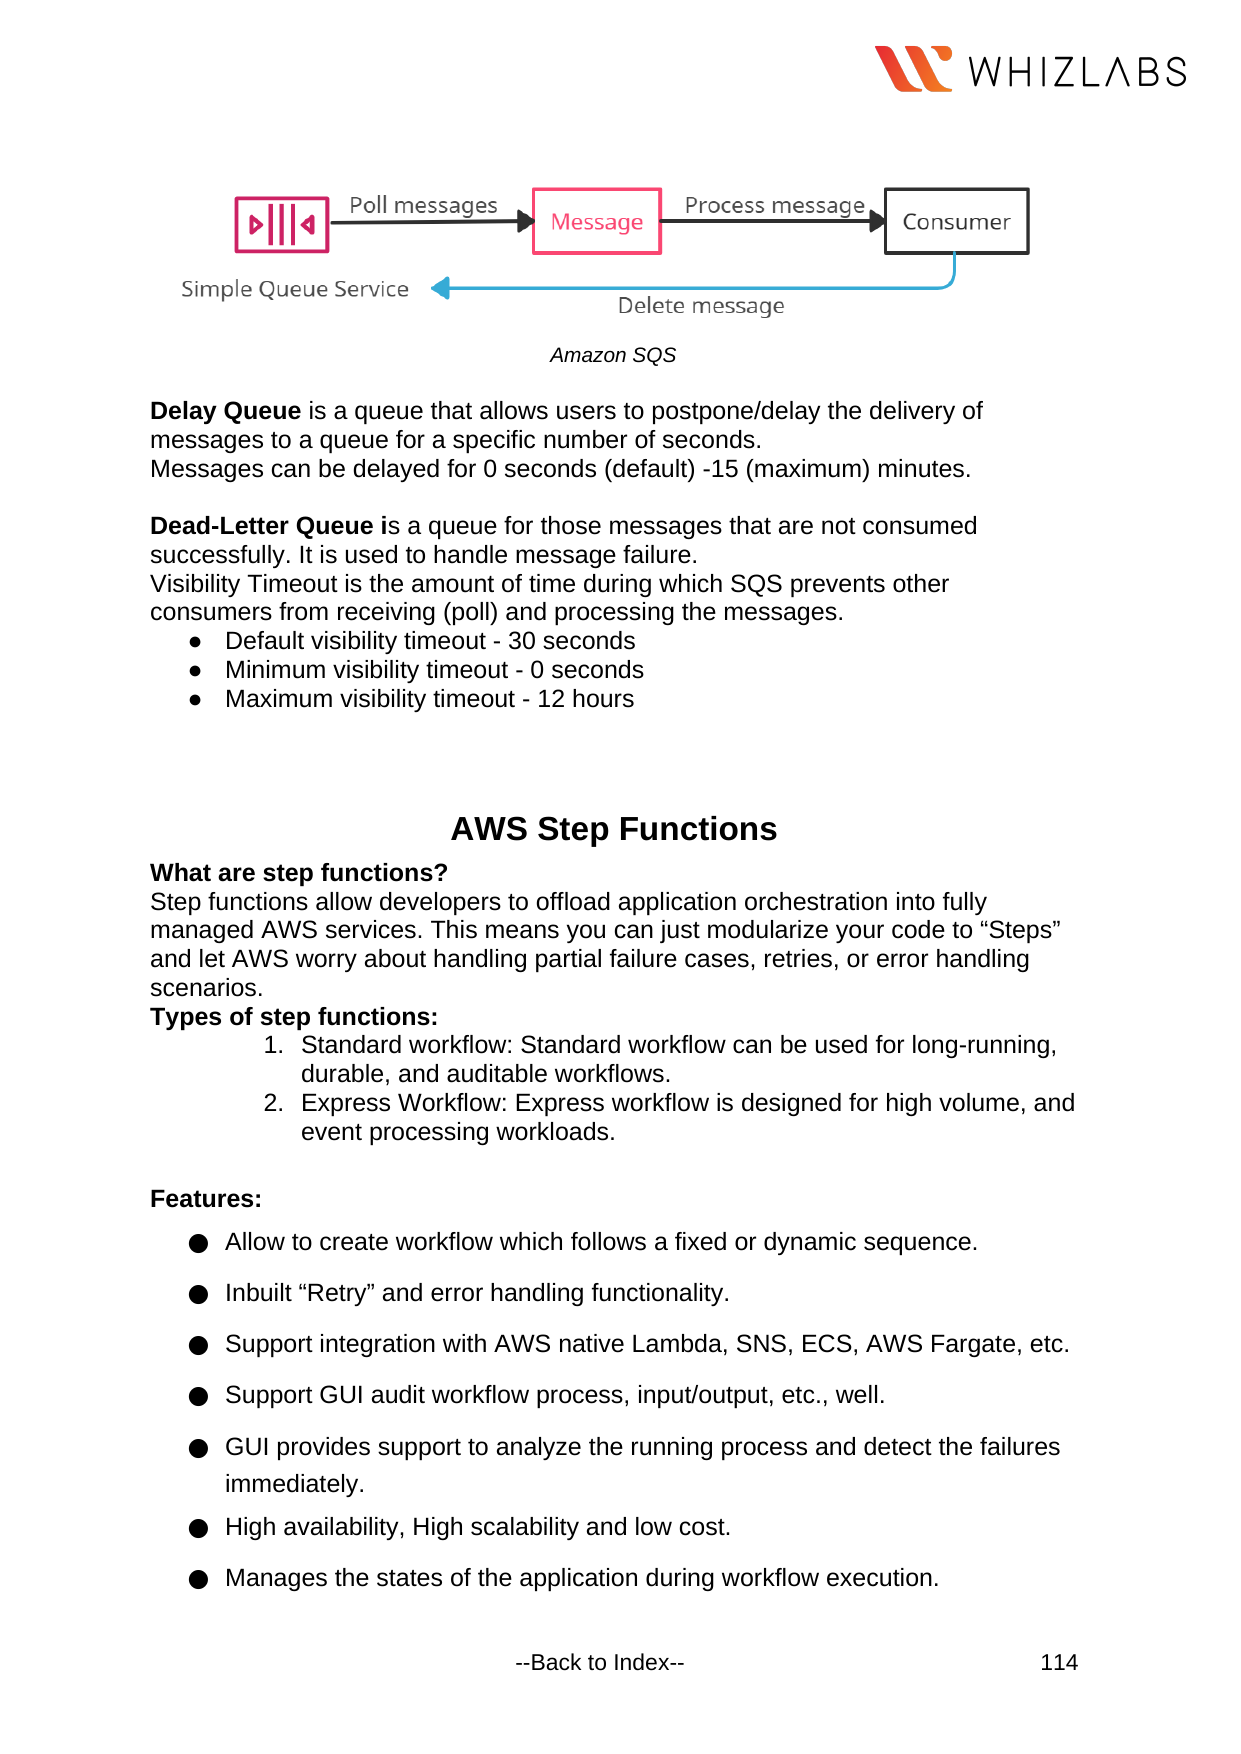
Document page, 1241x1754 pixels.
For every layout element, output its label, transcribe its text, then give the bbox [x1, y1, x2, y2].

subtitle AWS Step Functions [150, 809, 1078, 847]
list Inbuilt “Retry” and error handling functionality. [187, 1264, 1078, 1316]
text Delay Queue is a queue that allows users to postpone/delay the delivery of messages to a queue for a specific number of seconds. [150, 396, 1078, 453]
list Express Workflow: Express workflow is designed for high volume, and event processing workloads. [263, 1088, 1078, 1145]
text Amazon SQS [150, 343, 1078, 367]
subtitle What are step functions? [150, 858, 1078, 887]
list Manages the states of the application during workflow execution. [187, 1549, 1078, 1601]
text Dead-Letter Queue is a queue for those messages that are not consumed successfully. It is used to handle message failure. [150, 511, 1078, 568]
text Messages can be delayed for 0 seconds (default) -15 (maximum) minutes. [150, 453, 1078, 482]
list High availability, High scalability and low cost. [187, 1498, 1078, 1549]
list Support GUI audit workflow process, input/output, etc., well. [187, 1367, 1078, 1418]
text Step functions allow developers to offload application orchestration into fully managed AWS services. This means you can just modularize your code to “Steps” and let AWS worry about handling partial failure cases, retries, or error handling scenarios. [150, 887, 1078, 1002]
picture [150, 150, 1071, 344]
list Maximum visibility timeout - 12 hours [187, 683, 1078, 712]
list GUI provides support to analyze the running process and detect the failures immediately. [187, 1418, 1078, 1498]
text Types of step functions: [150, 1002, 1078, 1030]
list Standard workflow: Standard workflow can be used for long-running, durable, and auditable workflows. [263, 1030, 1078, 1088]
list Minimum visibility timeout - 0 seconds [187, 655, 1078, 683]
subtitle Features: [150, 1184, 1078, 1213]
text Visibility Timeout is the amount of time during which SQS prevents other consumers from receiving (poll) and processing the messages. [150, 568, 1078, 626]
list Support integration with AWS native Lambda, SNS, ECS, AWS Fargate, etc. [187, 1316, 1078, 1367]
list Default visibility timeout - 30 seconds [187, 626, 1078, 655]
list Allow to create workflow which follows a fixed or dynamic sequence. [187, 1213, 1078, 1264]
picture [868, 37, 1191, 99]
